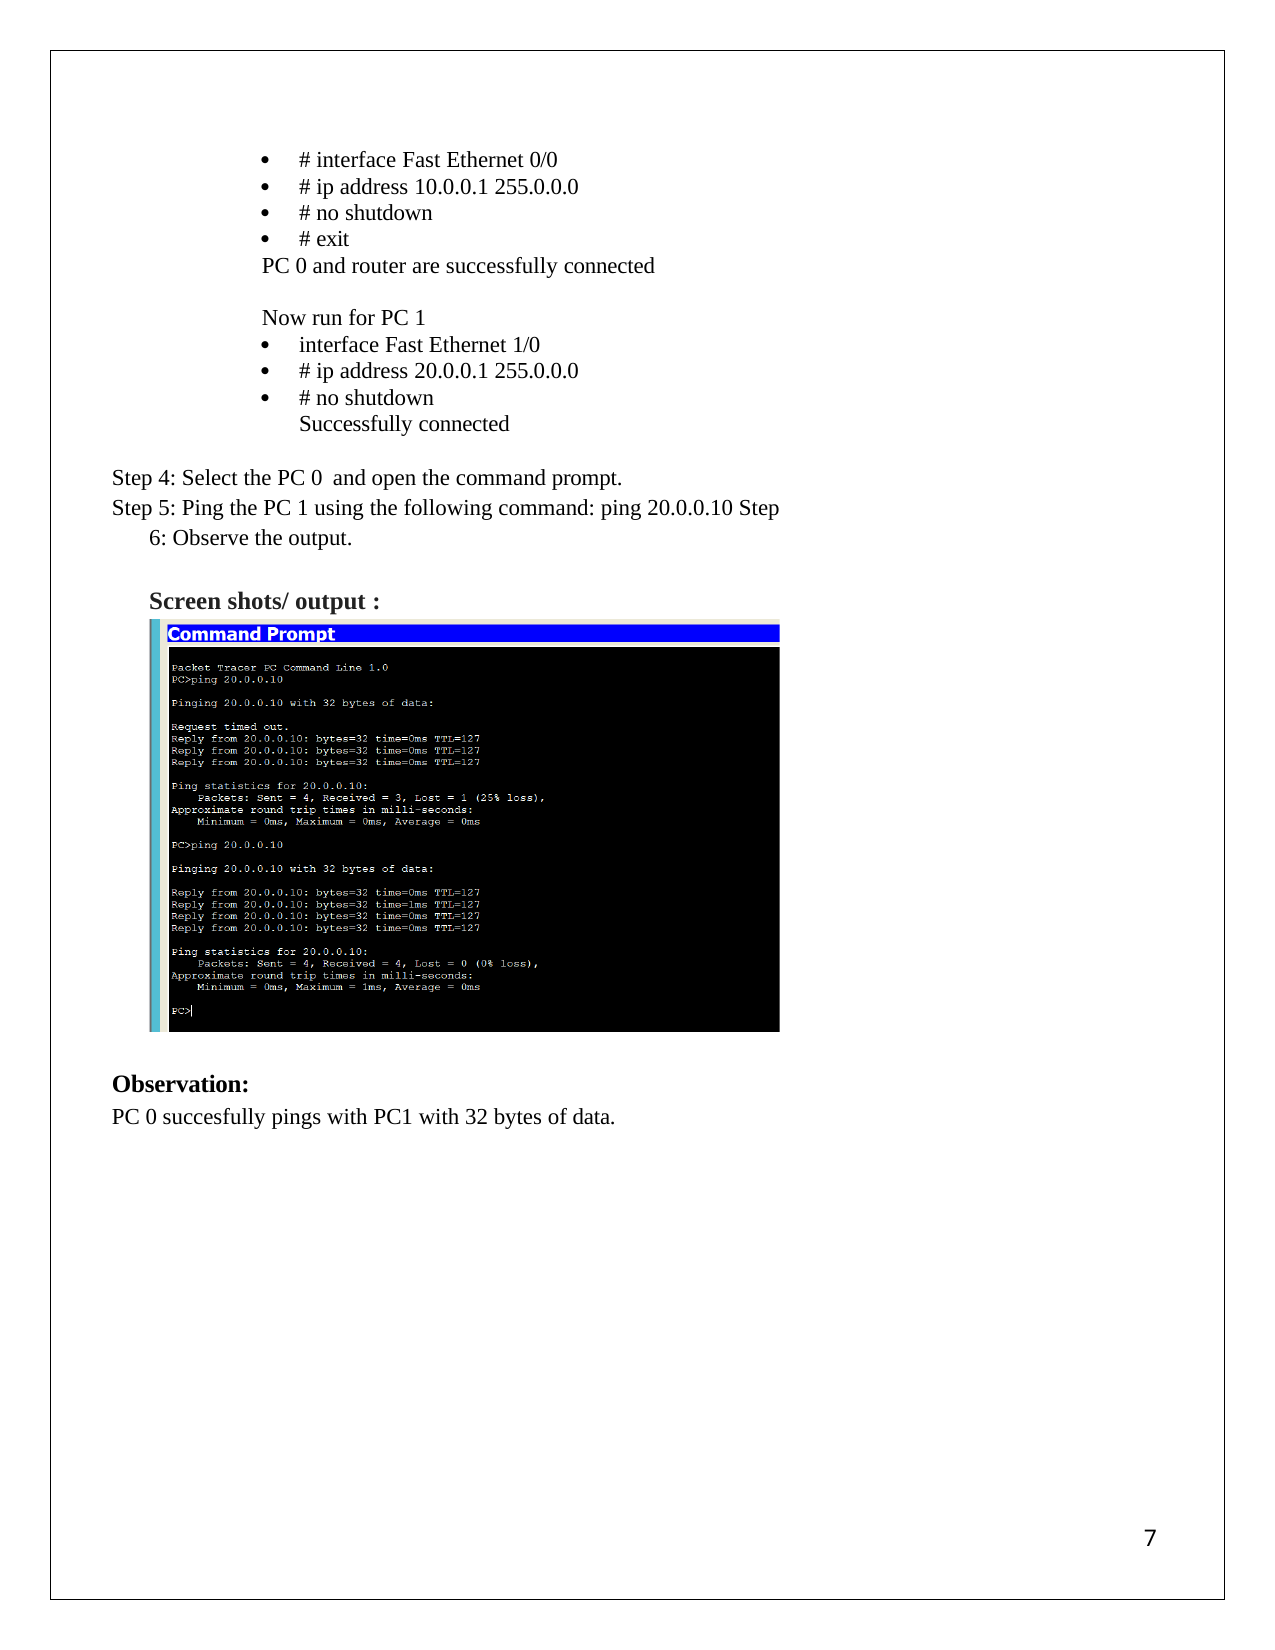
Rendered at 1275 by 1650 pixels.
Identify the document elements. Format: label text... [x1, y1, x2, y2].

list # ip address 20.0.0.1 255.0.0.0 [261, 357, 1200, 383]
list # no shutdown Successfully connected [261, 384, 512, 437]
picture [148, 619, 780, 1032]
text PC 0 and router are successfully connected [262, 252, 1200, 279]
list # exit [261, 226, 1200, 252]
text Step 4: Select the PC 0 and open the command prompt. [112, 463, 1200, 490]
text PC 0 succesfully pings with PC1 with 32 bytes of data. [112, 1103, 1200, 1129]
list # no shutdown [261, 199, 1200, 226]
text Step 5: Ping the PC 1 using the following command: ping 20.0.0.10 Step 6: Observe the output. [112, 494, 787, 550]
subtitle Screen shots/ output : [149, 586, 1200, 615]
text Observation: [112, 1069, 1200, 1098]
list # ip address 10.0.0.1 255.0.0.0 [261, 173, 1200, 199]
list # interface Fast Ethernet 0/0 [261, 147, 1200, 173]
list interface Fast Ethernet 1/0 [261, 331, 1200, 357]
text Now run for PC 1 [262, 305, 1200, 331]
